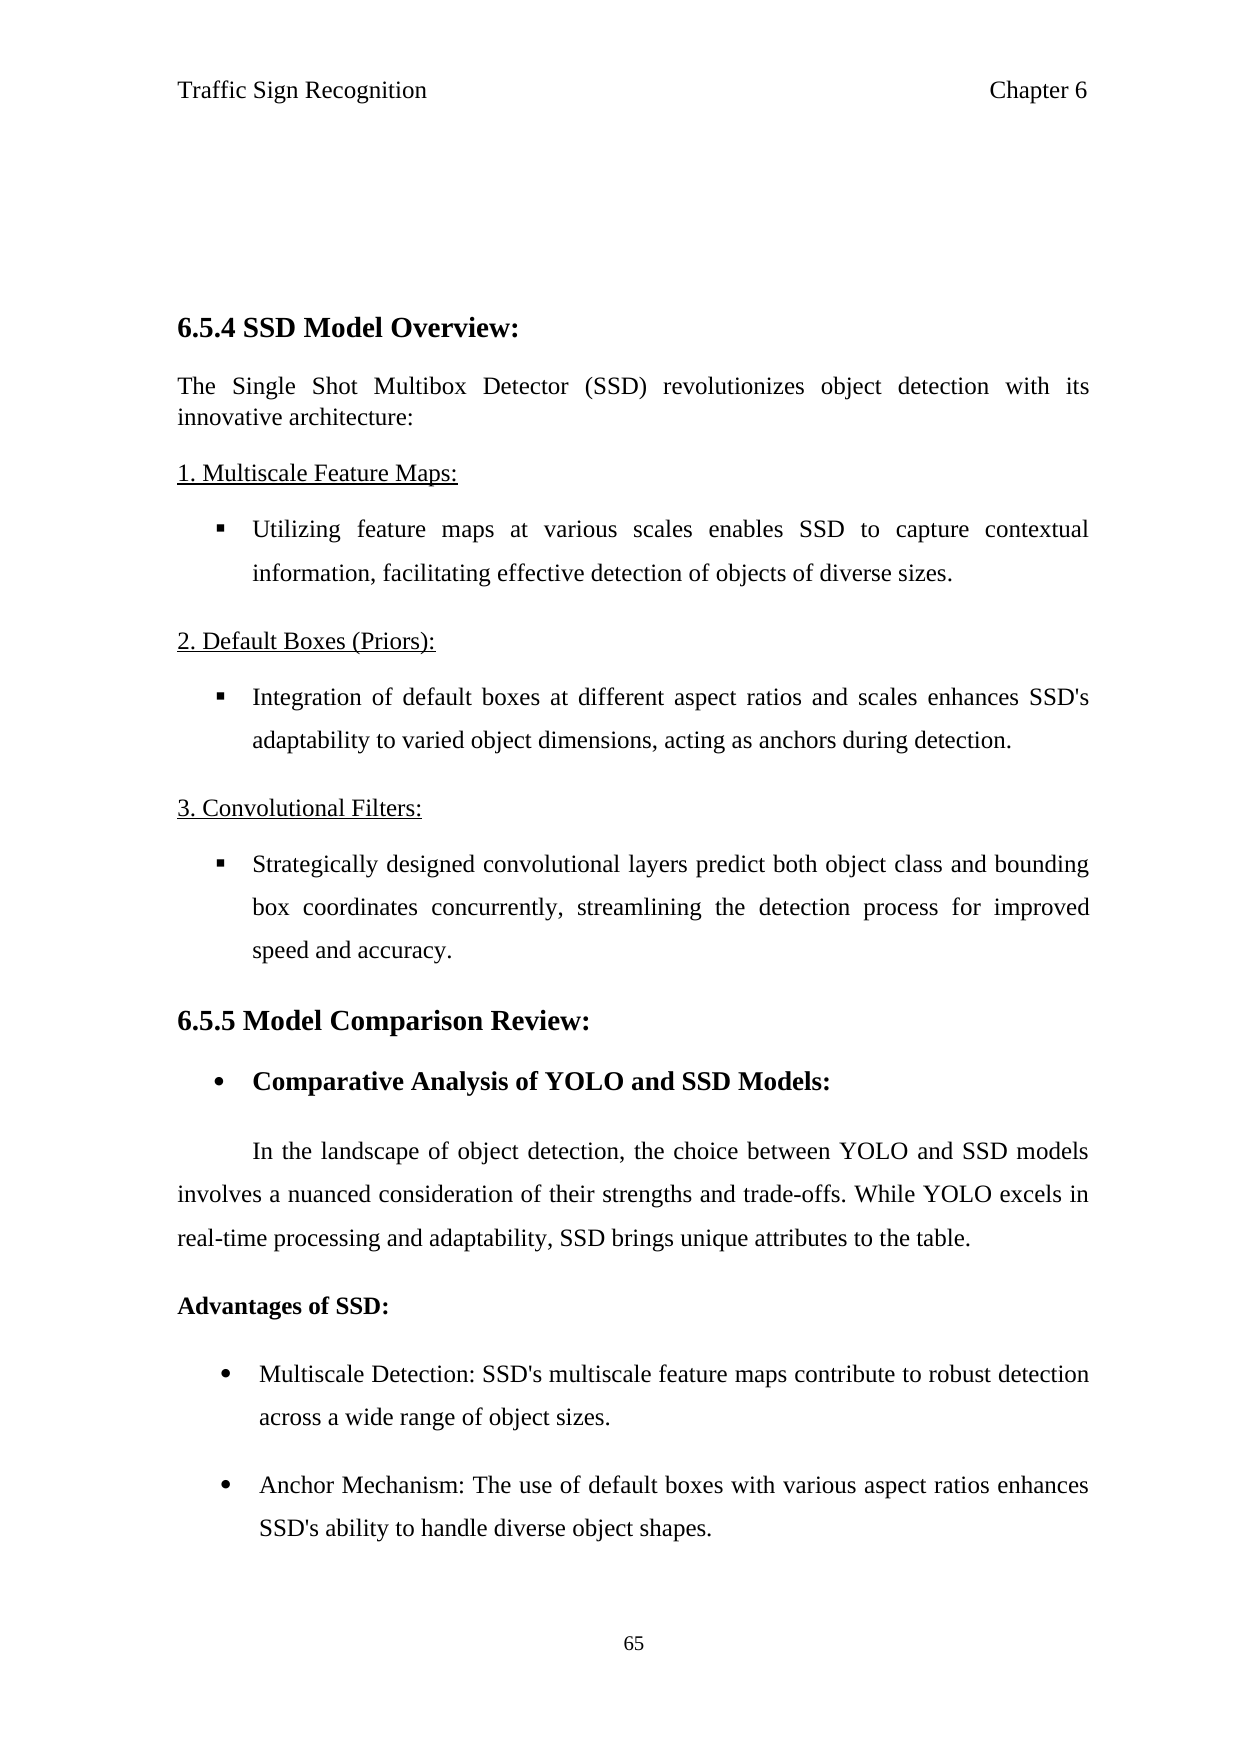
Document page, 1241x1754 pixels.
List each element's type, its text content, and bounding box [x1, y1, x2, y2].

subtitle 6.5.4 SSD Model Overview: [177, 310, 1090, 344]
subtitle 1. Multiscale Feature Maps: [177, 458, 1090, 487]
list Anchor Mechanism: The use of default boxes with various aspect ratios enhances SSD's ability to handle diverse object shapes. [221, 1470, 1090, 1542]
list Multiscale Detection: SSD's multiscale feature maps contribute to robust detection across a wide range of object sizes. [221, 1359, 1090, 1431]
text In the landscape of object detection, the choice between YOLO and SSD models involves a nuanced consideration of their strengths and trade-offs. While YOLO excels in real-time processing and adaptability, SSD brings unique attributes to the table. [177, 1136, 1090, 1251]
list Strategically designed convolutional layers predict both object class and bounding box coordinates concurrently, streamlining the detection process for improved speed and accuracy. [214, 849, 1090, 964]
subtitle 6.5.5 Model Comparison Review: [177, 1003, 1090, 1037]
subtitle 2. Default Boxes (Priors): [177, 626, 1090, 654]
list Integration of default boxes at different aspect ratios and scales enhances SSD's adaptability to varied object dimensions, acting as anchors during detection. [214, 682, 1090, 754]
subtitle The Single Shot Multibox Detector (SSD) revolutionizes object detection with its innovative architecture: [177, 371, 1090, 431]
subtitle Comparative Analysis of YOLO and SSD Models: [214, 1065, 1090, 1096]
text Advantages of SSD: [177, 1291, 1090, 1319]
subtitle 3. Convolutional Filters: [177, 793, 1090, 822]
list Utilizing feature maps at various scales enables SSD to capture contextual information, facilitating effective detection of objects of diverse sizes. [214, 514, 1090, 586]
